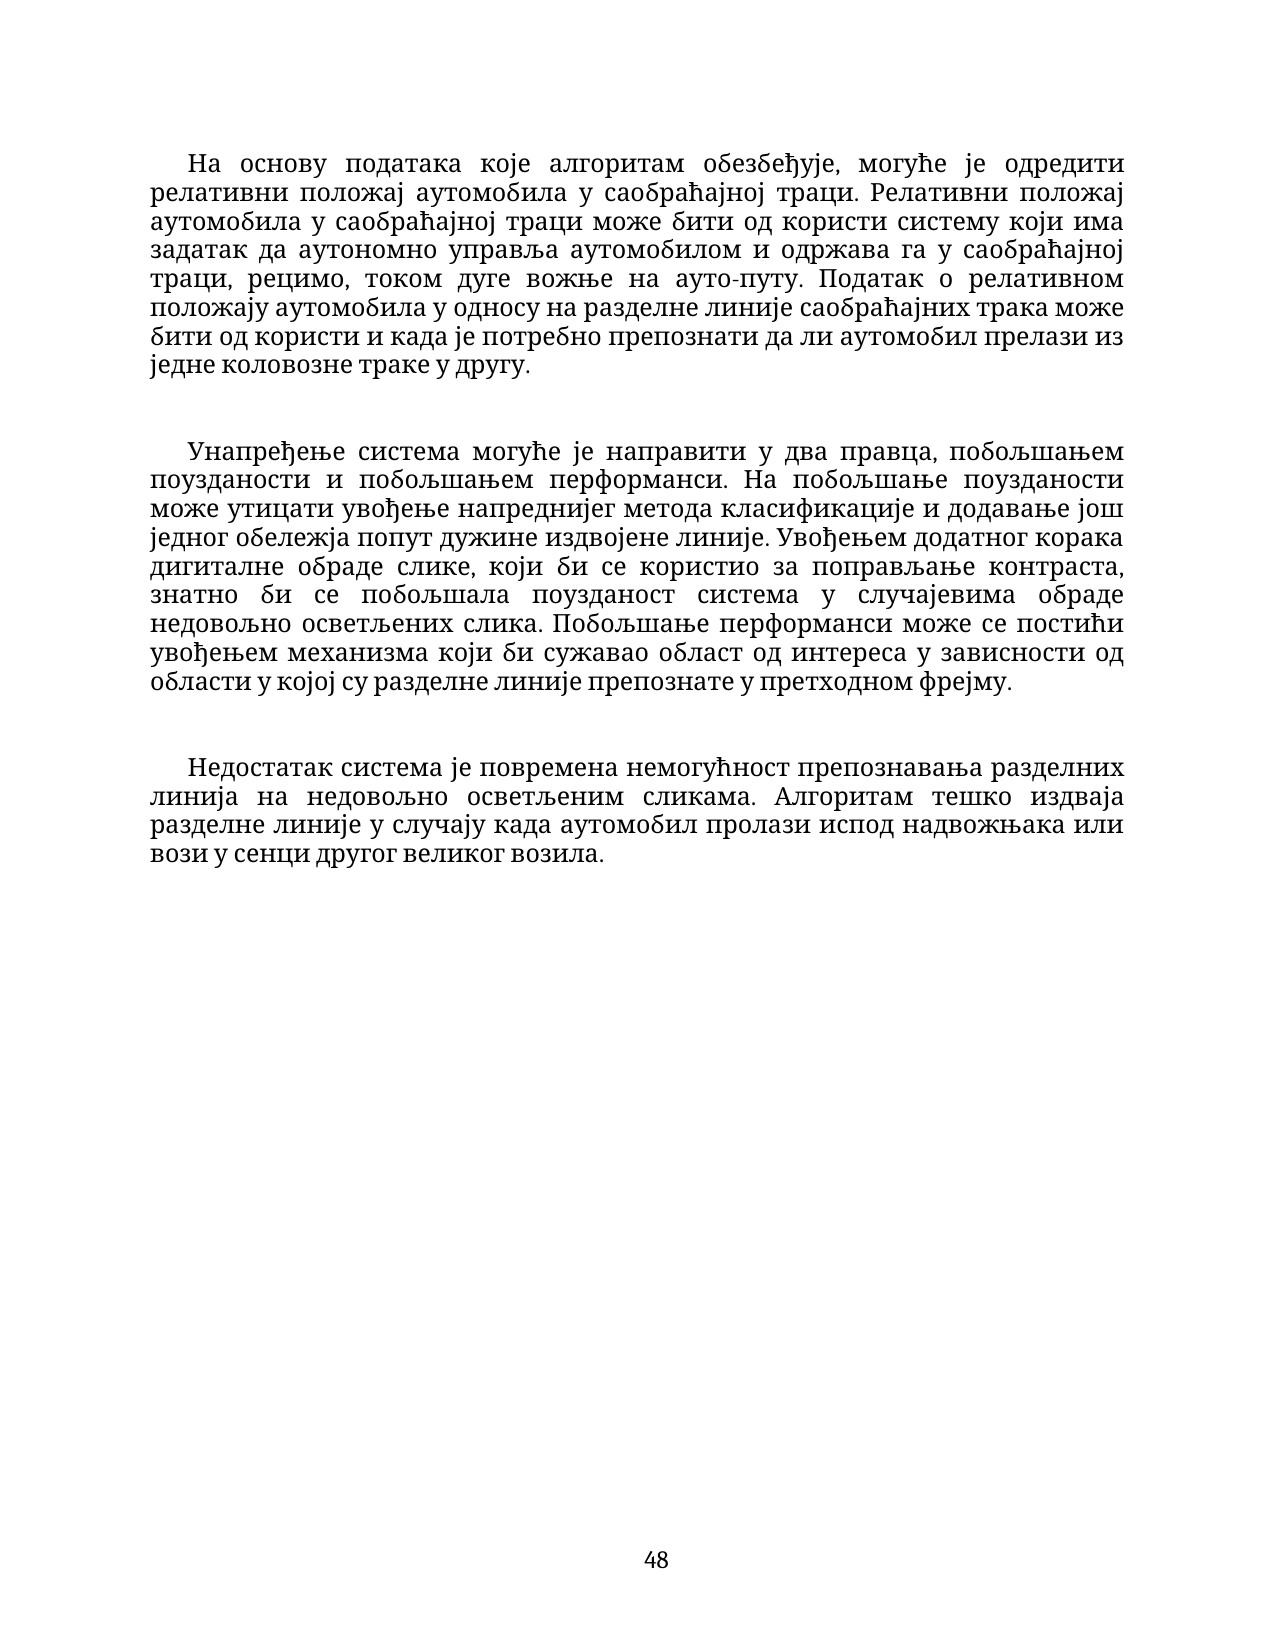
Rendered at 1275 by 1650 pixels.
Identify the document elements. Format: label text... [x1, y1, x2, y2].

text Недостатак система је повремена немогућност препознавања разделних линија на недовољно осветљеним сликама. Алгоритам тешко издваја разделне линије у случају када аутомобил пролази испод надвожњака или вози у сенци другог великог возила. [150, 754, 1125, 869]
text Унапређење система могуће је направити у два правца, побољшањем поузданости и побољшањем перформанси. На побољшање поузданости може утицати увођење напреднијег метода класификације и додавање још једног обележја попут дужине издвојене линије. Увођењем додатног корака дигиталне обраде слике, који би се користио за поправљање контраста, знатно би се побољшала поузданост система у случајевима обраде недовољно осветљених слика. Побољшање перформанси може се постићи увођењем механизма који би сужавао област од интереса у зависности од области у којој су разделне линије препознате у претходном фрејму. [150, 437, 1125, 696]
text На основу података које алгоритам обезбеђује, могуће је одредити релативни положај аутомобила у саобраћајној траци. Релативни положај аутомобила у саобраћајној траци може бити од користи систему који има задатак да аутономно управља аутомобилом и одржава га у саобраћајној траци, рецимо, током дуге вожње на ауто-путу. Податак о релативном положају аутомобила у односу на разделне линије саобраћајних трака може бити од користи и када је потребно препознати да ли аутомобил прелази из једне коловозне траке у другу. [150, 150, 1125, 380]
